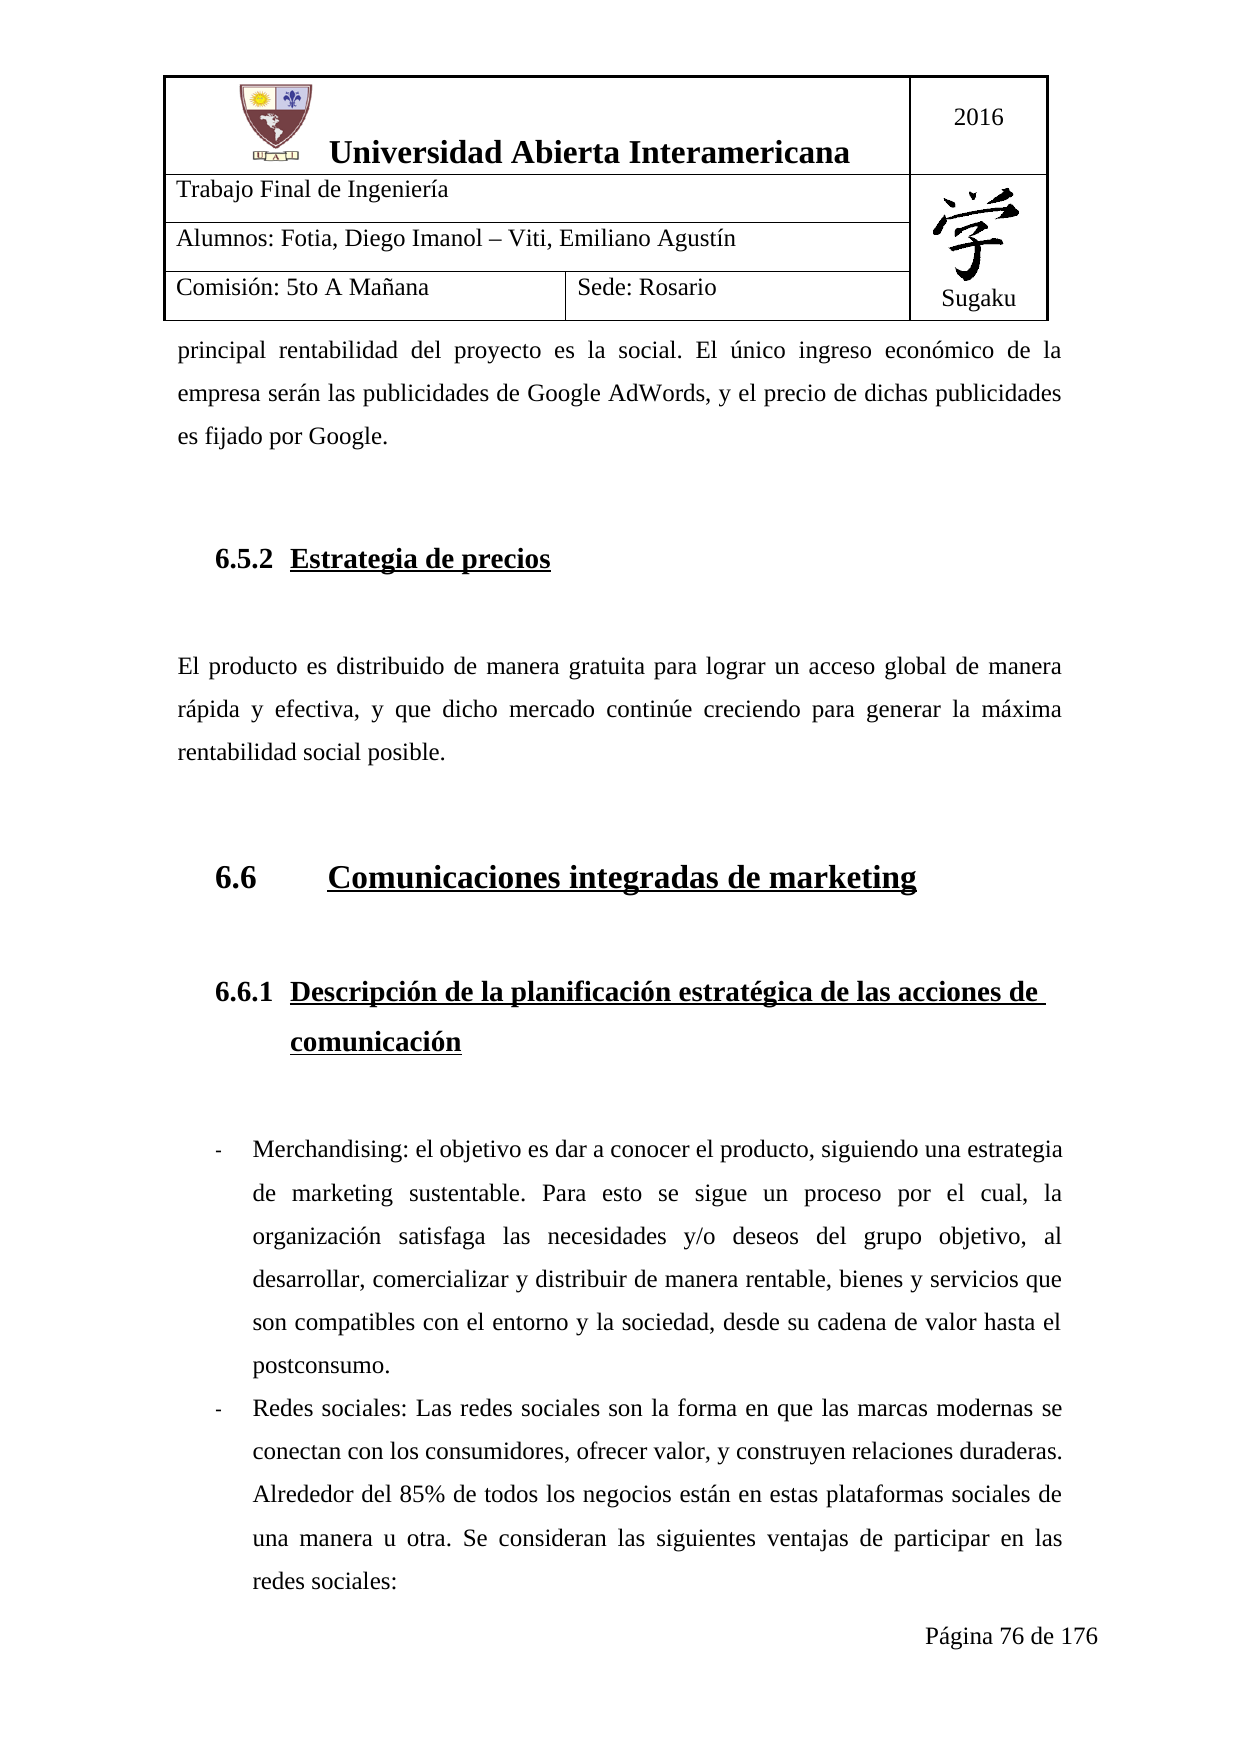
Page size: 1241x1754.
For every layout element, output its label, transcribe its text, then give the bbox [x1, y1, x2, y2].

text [177, 148, 1063, 450]
text El producto es distribuido de manera gratuita para lograr un acceso global de manera rápida y efectiva, y que dicho mercado continúe creciendo para generar la máxima rentabilidad social posible. [177, 651, 1063, 766]
subtitle Comunicaciones integradas de marketing [215, 857, 1063, 895]
list Redes sociales: Las redes sociales son la forma en que las marcas modernas se conectan con los consumidores, ofrecer valor, y construyen relaciones duraderas. Alrededor del 85% de todos los negocios están en estas plataformas sociales de una manera u otra. Se consideran las siguientes ventajas de participar en las redes sociales: [215, 1393, 1063, 1594]
picture [927, 181, 1030, 284]
subtitle Descripción de la planificación estratégica de las acciones de comunicación [215, 974, 1063, 1058]
list Merchandising: el objetivo es dar a conocer el producto, siguiendo una estrategia de marketing sustentable. Para esto se sigue un proceso por el cual, la organización satisfaga las necesidades y/o deseos del grupo objetivo, al desarrollar, comercializar y distribuir de manera rentable, bienes y servicios que son compatibles con el entorno y la sociedad, desde su cadena de valor hasta el postconsumo. [215, 1134, 1063, 1379]
subtitle Estrategia de precios [215, 541, 1063, 574]
picture [223, 78, 329, 164]
